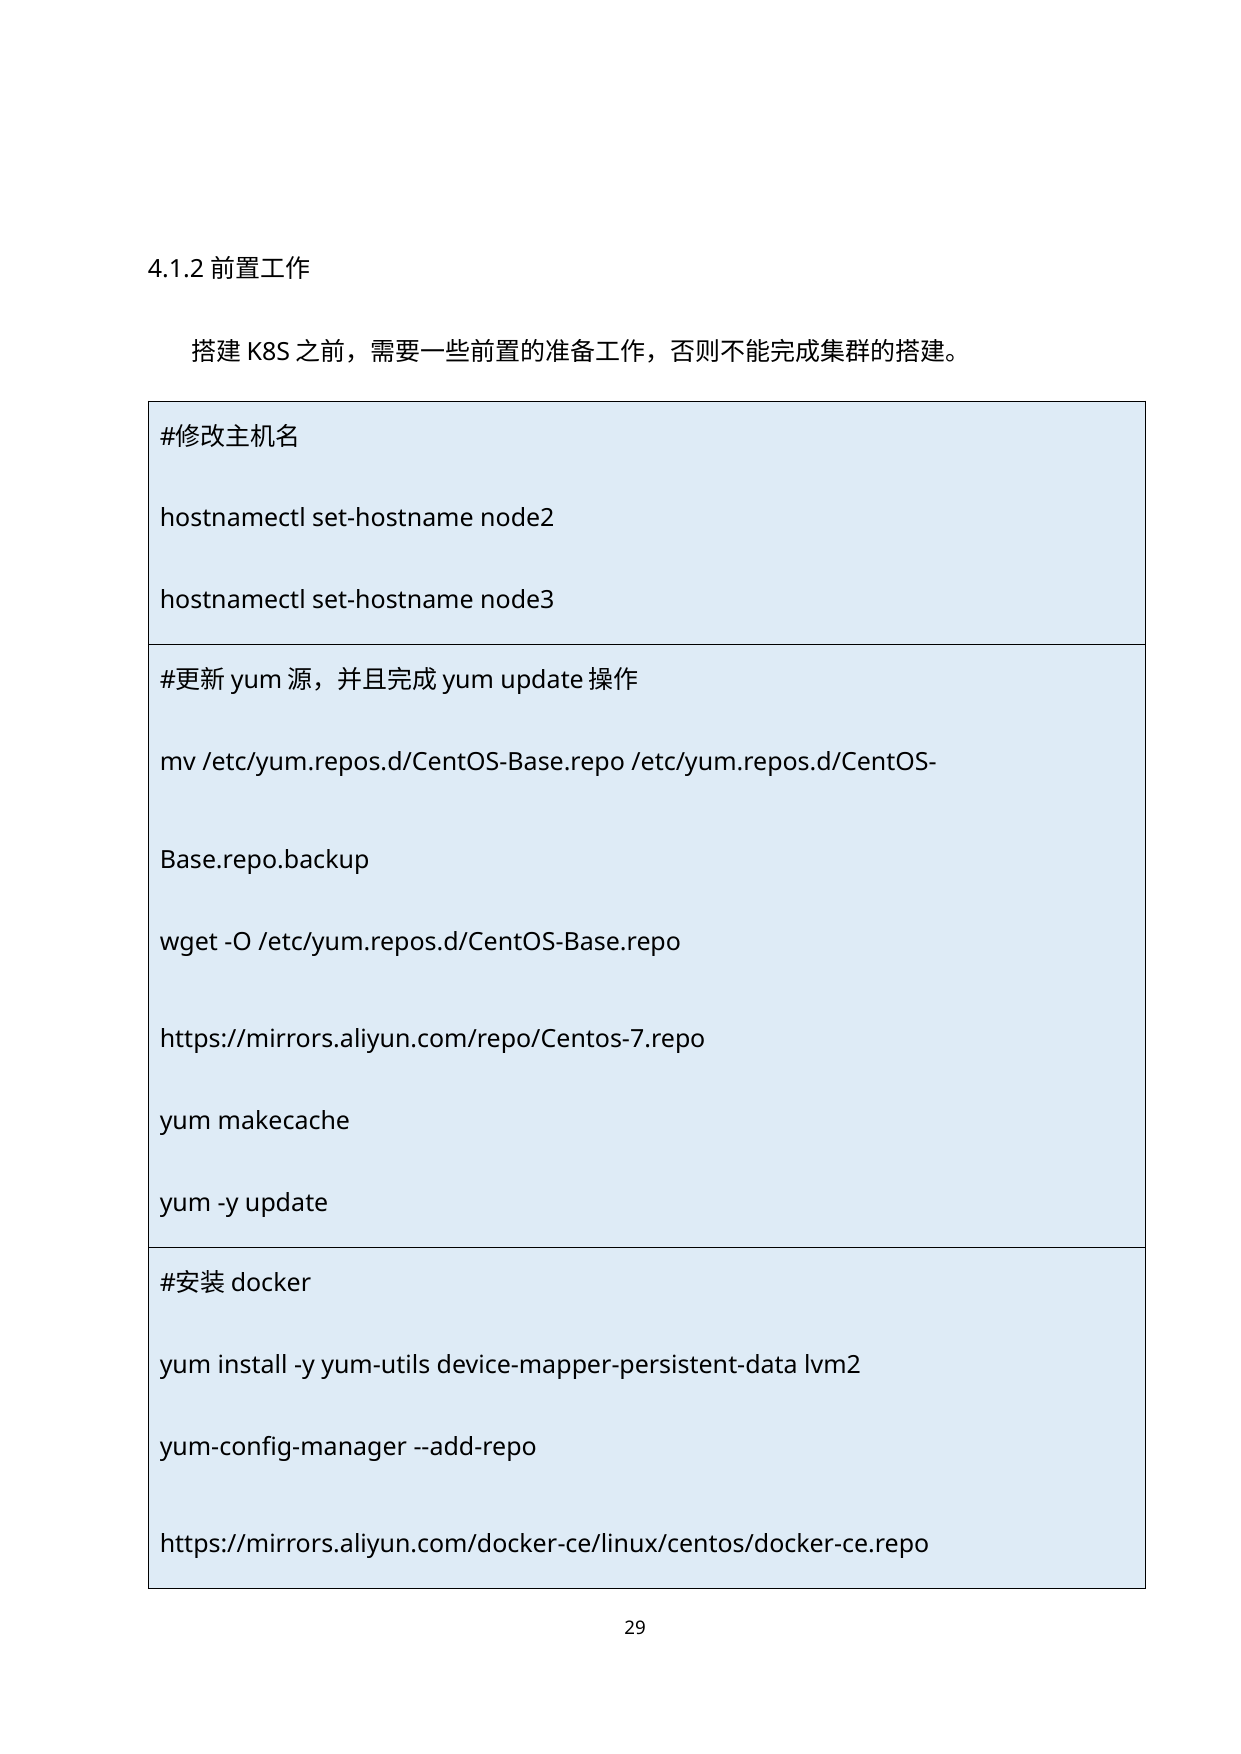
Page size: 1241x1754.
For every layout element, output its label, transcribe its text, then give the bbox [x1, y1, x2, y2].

list 前置工作 [148, 234, 1122, 299]
table_cell #更新yum源，并且完成yum update操作 mv /etc/yum.repos.d/CentOS-Base.repo /etc/yum.repos.d/CentOS-Base.repo.backup wget -O /etc/yum.repos.d/CentOS-Base.repo https://mirrors.aliyun.com/repo/Centos-7.repo yum makecache yum -y update [149, 645, 1145, 1247]
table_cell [149, 1248, 1145, 1588]
list 搭建K8S之前，需要⼀些前置的准备工作，否则不能完成集群的搭建。 [148, 317, 1122, 382]
table_header #修改主机名 hostnamectl set-hostname node2 hostnamectl set-hostname node3 [149, 402, 1145, 644]
